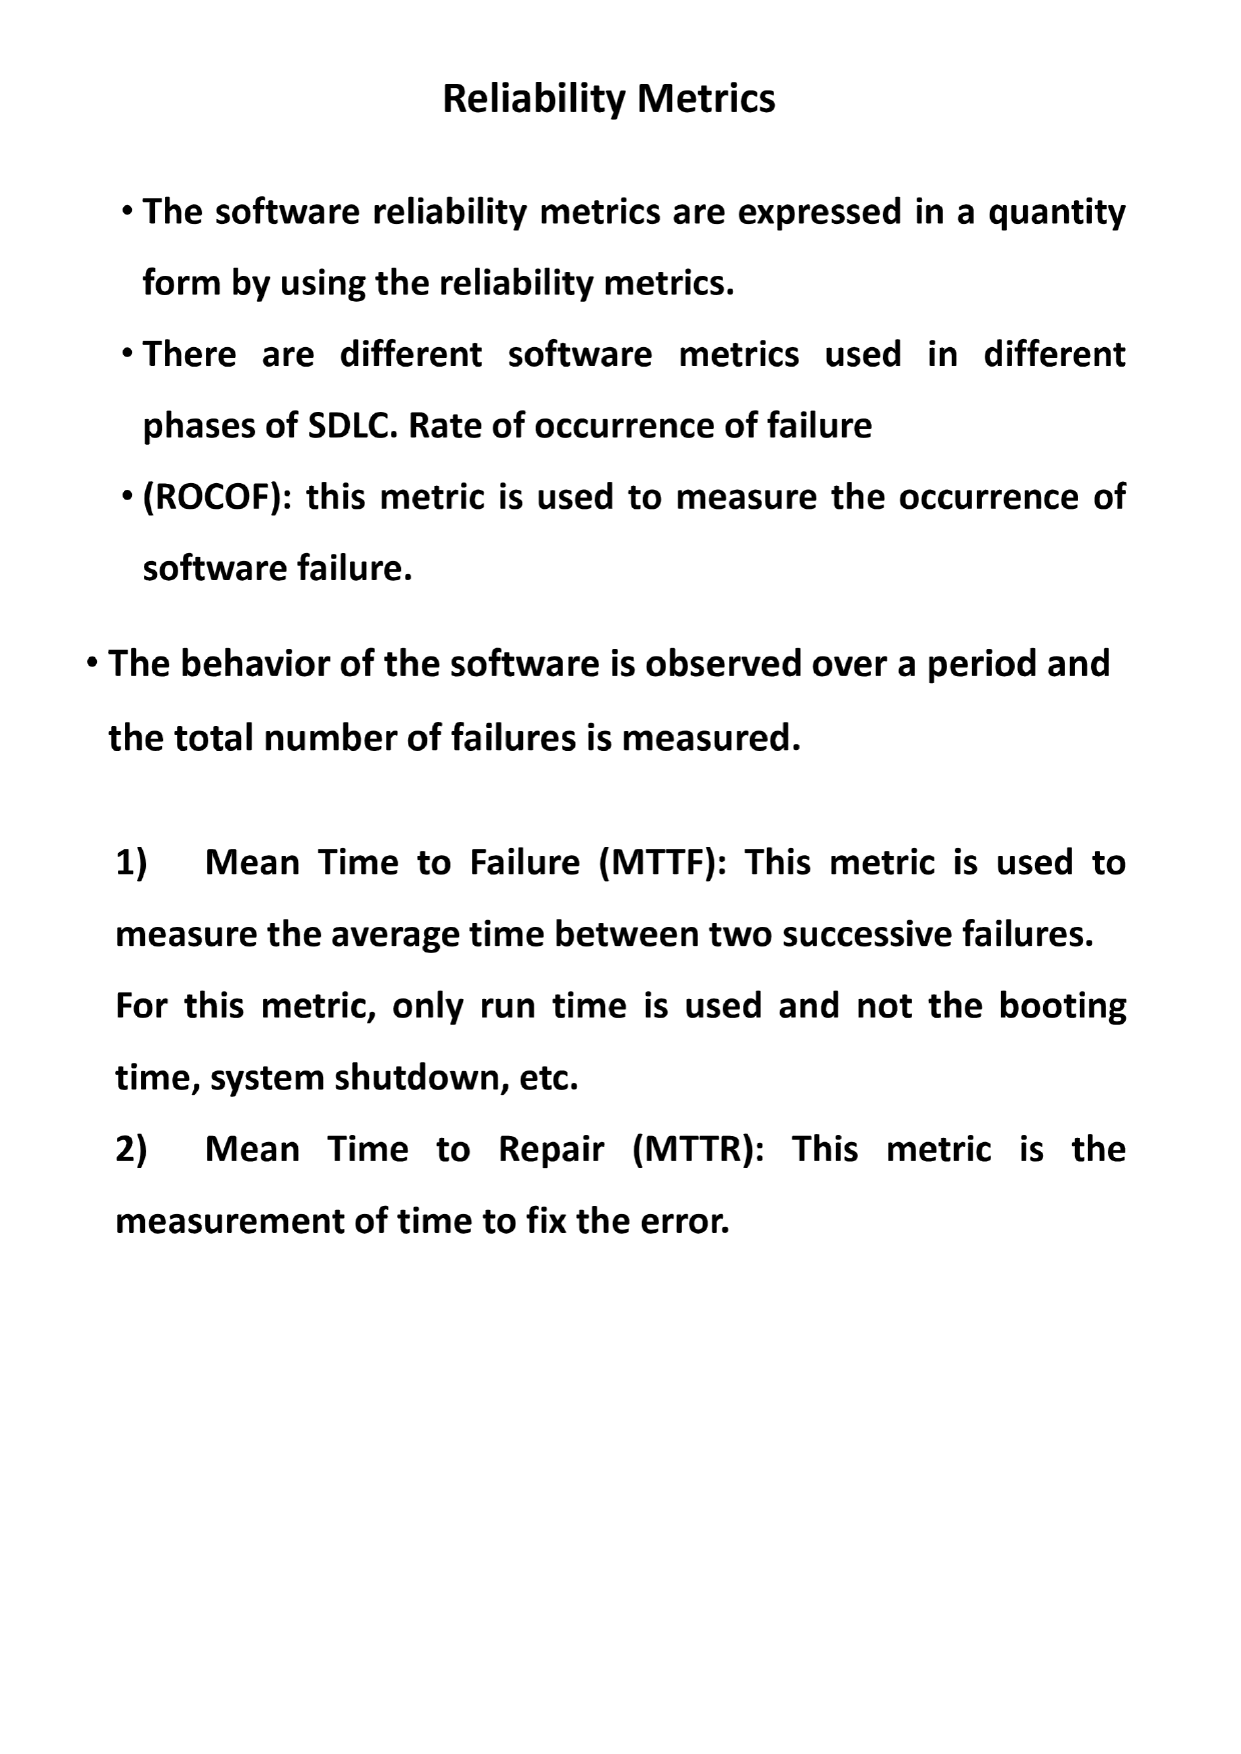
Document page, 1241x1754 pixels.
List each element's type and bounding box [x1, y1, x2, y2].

picture [75, 645, 1166, 775]
picture [75, 75, 1166, 627]
picture [75, 793, 1166, 1274]
